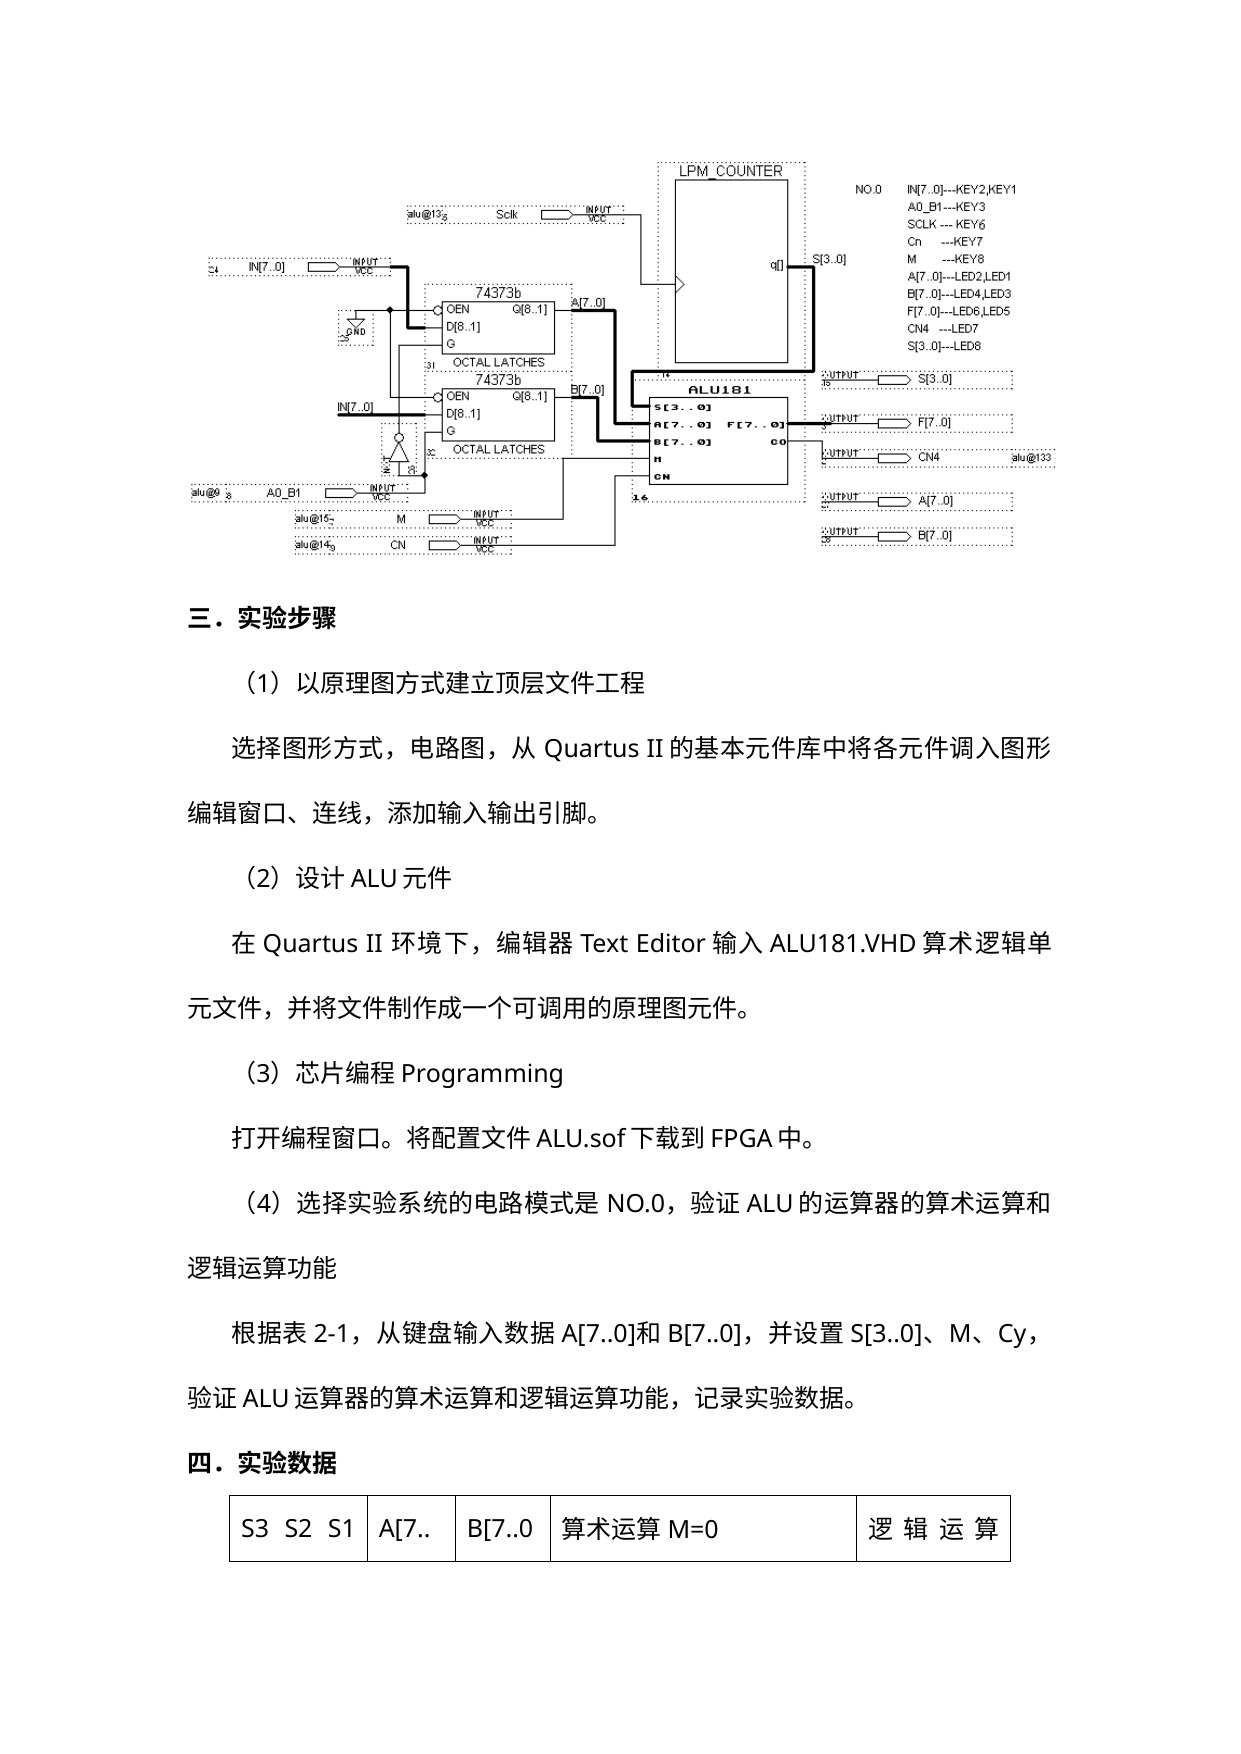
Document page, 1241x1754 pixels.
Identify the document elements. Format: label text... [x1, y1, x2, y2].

table_header S3 S2 S1 S0 [230, 1496, 367, 1561]
table_header 算术运算 M=0 [551, 1496, 856, 1561]
text （3）芯片编程Programming [187, 1039, 1053, 1104]
text 在Quartus II 环境下，编辑器Text Editor输入ALU181.VHD算术逻辑单元文件，并将文件制作成一个可调用的原理图元件。 [187, 909, 1053, 1039]
text （1）以原理图方式建立顶层文件工程 [187, 649, 1053, 714]
text 四．实验数据 [187, 1429, 1053, 1494]
text （2）设计ALU元件 [187, 844, 1053, 909]
text （4）选择实验系统的电路模式是NO.0，验证ALU的运算器的算术运算和逻辑运算功能 [187, 1169, 1053, 1299]
text 打开编程窗口。将配置文件ALU.sof下载到FPGA中。 [187, 1104, 1053, 1169]
picture [187, 161, 1056, 559]
text 三．实验步骤 [187, 584, 1053, 649]
table_header 逻辑运算（M=1） [857, 1496, 1010, 1561]
text 根据表2-1，从键盘输入数据A[7..0]和B[7..0]，并设置S[3..0]、M、Cy，验证ALU运算器的算术运算和逻辑运算功能，记录实验数据。 [187, 1299, 1053, 1429]
table_header A[7..0] [368, 1496, 455, 1561]
text 选择图形方式，电路图，从Quartus II的基本元件库中将各元件调入图形编辑窗口、连线，添加输入输出引脚。 [187, 714, 1053, 844]
table_header B[7..0] [456, 1496, 550, 1561]
